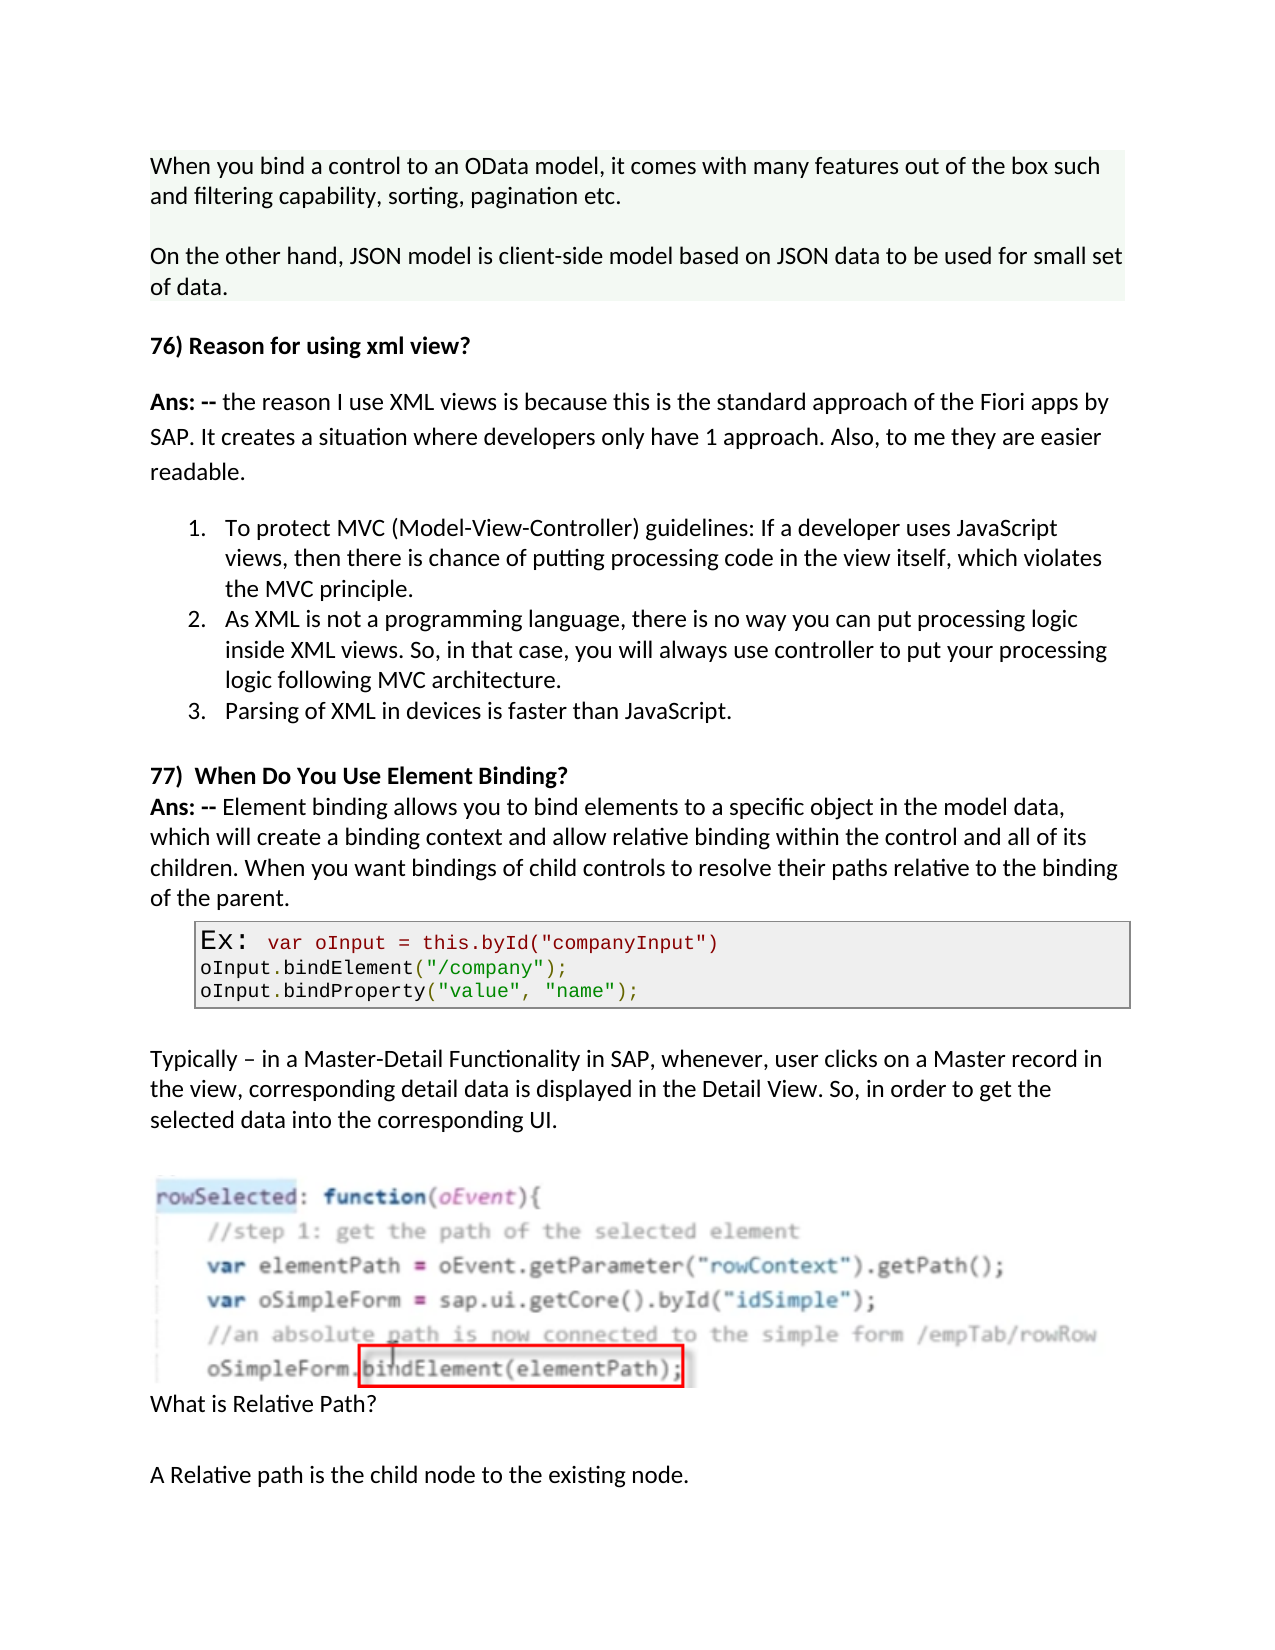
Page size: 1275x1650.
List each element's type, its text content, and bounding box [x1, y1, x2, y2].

text Ex: var oInput = this.byId("companyInput") [196, 922, 1129, 952]
picture [150, 1175, 1188, 1388]
list Parsing of XML in devices is faster than JavaScript. [187, 695, 1125, 726]
text A Relative path is the child node to the existing node. [150, 1459, 1125, 1489]
text 76) Reason for using xml view? [150, 330, 1125, 361]
text Ans: -- Element binding allows you to bind elements to a specific object in the model data, which will create a binding context and allow relative binding within the control and all of its children. When you want bindings of child controls to resolve their paths relative to the binding of the parent. [150, 791, 1125, 913]
list As XML is not a programming language, there is no way you can put processing logic inside XML views. So, in that case, you will always use controller to put your processing logic following MVC architecture. [187, 604, 1125, 695]
list To protect MVC (Model-View-Controller) guidelines: If a developer uses JavaScript views, then there is chance of putting processing code in the view itself, which violates the MVC principle. [187, 512, 1125, 604]
text When you bind a control to an OData model, it comes with many features out of the box such and filtering capability, sorting, pagination etc. [150, 150, 1125, 211]
text On the other hand, JSON model is client-side model based on JSON data to be used for small set of data. [150, 240, 1125, 301]
text Ans: -- the reason I use XML views is because this is the standard approach of the Fiori apps by SAP. It creates a situation where developers only have 1 approach. Also, to me they are easier readable. [150, 386, 1125, 487]
text oInput.bindElement("/company"); [196, 952, 1129, 975]
text Typically – in a Master-Detail Functionality in SAP, whenever, user clicks on a Master record in the view, corresponding detail data is displayed in the Detail View. So, in order to get the selected data into the corresponding UI. [150, 1043, 1125, 1134]
text 77) When Do You Use Element Binding? [150, 760, 1125, 791]
text oInput.bindProperty("value", "name"); [196, 975, 1129, 1007]
text What is Relative Path? [150, 1388, 1125, 1418]
